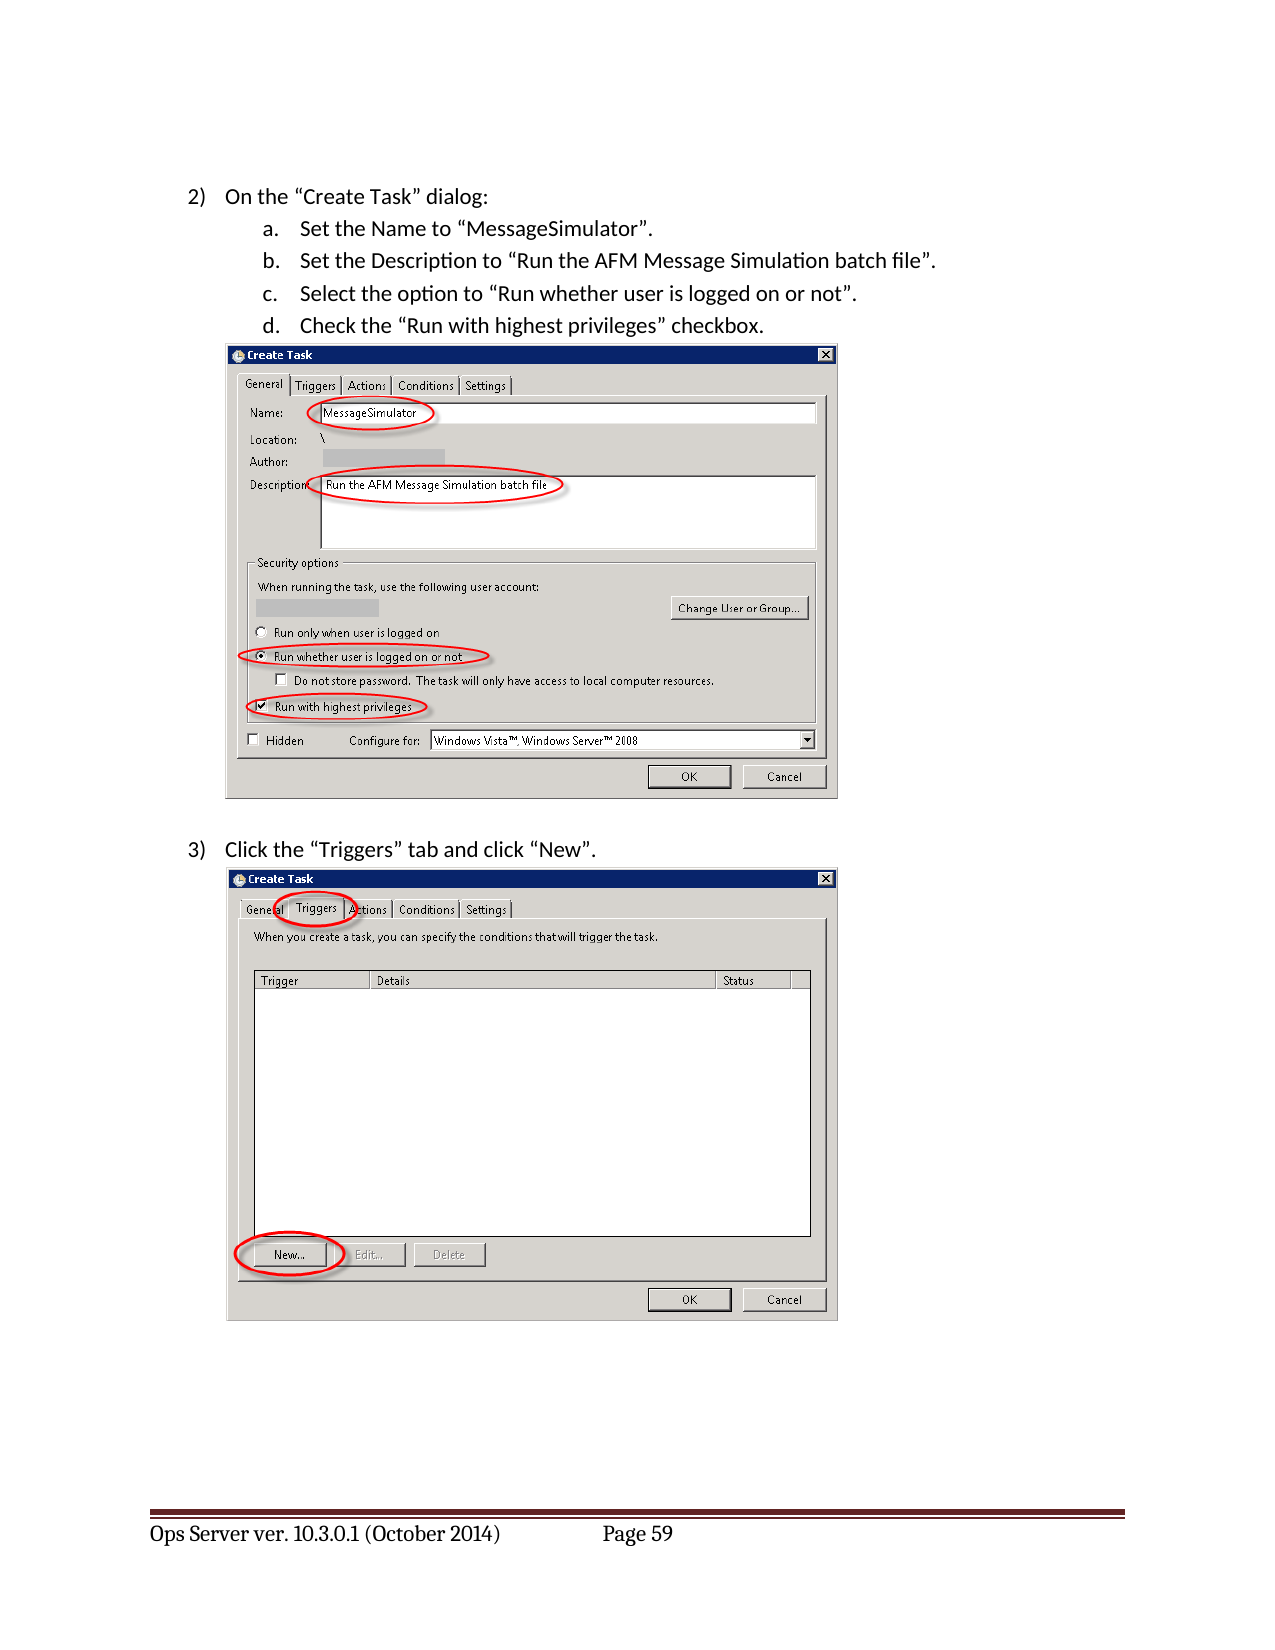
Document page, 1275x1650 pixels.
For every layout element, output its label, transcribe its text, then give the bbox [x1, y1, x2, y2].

list Click the “Triggers” tab and click “New”. [187, 835, 1125, 863]
list Select the option to “Run whether user is logged on or not”. [262, 279, 1125, 307]
list On the “Create Task” dialog: [187, 182, 1125, 210]
list Set the Description to “Run the AFM Message Simulation batch file”. [262, 247, 1125, 274]
list Check the “Run with highest privileges” checkbox. [262, 311, 1125, 339]
list Set the Name to “MessageSimulator”. [262, 214, 1125, 242]
picture [225, 867, 838, 1321]
picture [225, 343, 838, 799]
